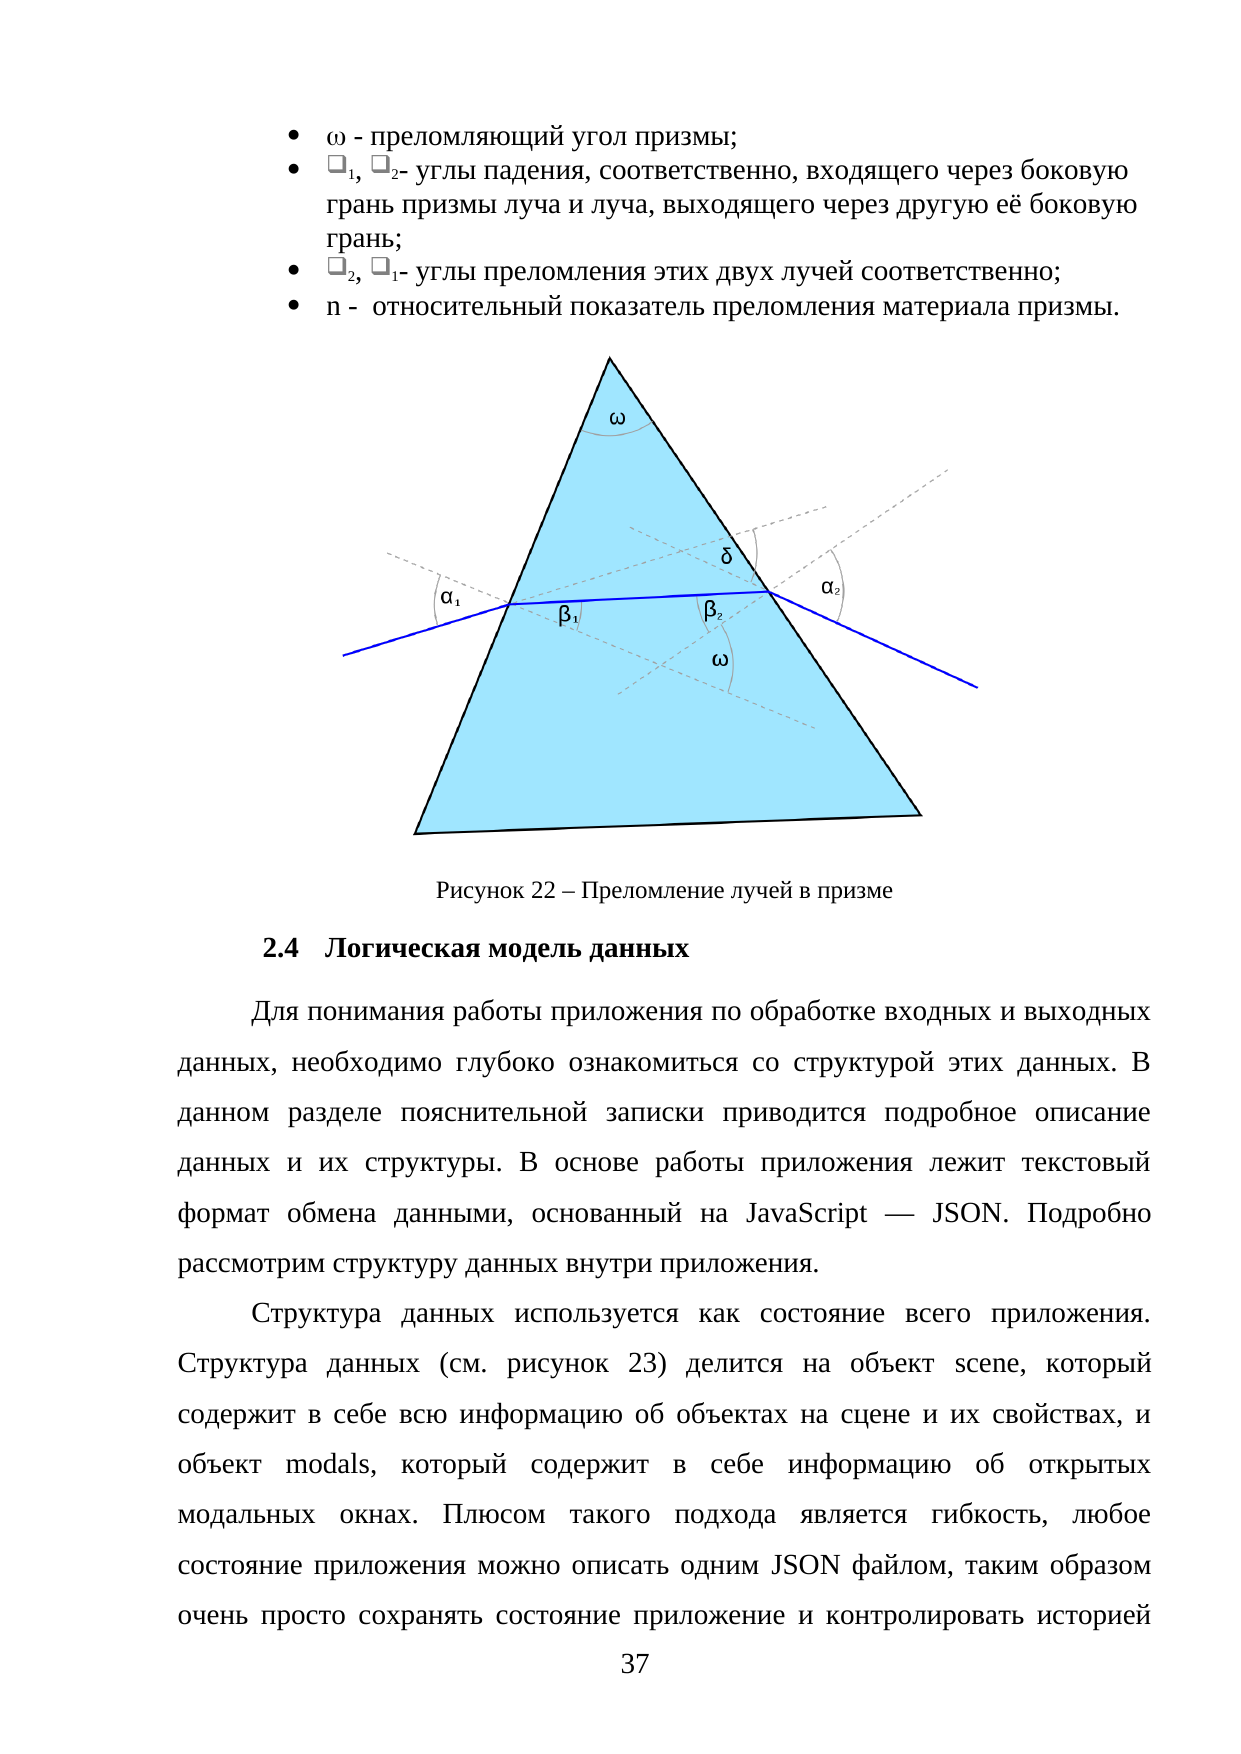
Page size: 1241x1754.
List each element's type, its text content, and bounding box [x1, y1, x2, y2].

text Для понимания работы приложения по обработке входных и выходных данных, необходимо глубоко ознакомиться со структурой этих данных. В данном разделе пояснительной записки приводится подробное описание данных и их структуры. В основе работы приложения лежит текстовый формат обмена данными, основанный на JavaScript — JSON. Подробно рассмотрим структуру данных внутри приложения. [177, 993, 1152, 1278]
list , - углы падения, соответственно, входящего через боковую грань призмы луча и луча, выходящего через другую её боковую грань; [288, 152, 1152, 253]
list , - углы преломления этих двух лучей соответственно; [288, 253, 1152, 288]
picture [335, 334, 994, 846]
list n - относительный показатель преломления материала призмы. [288, 288, 1152, 322]
text Рисунок 22 – Преломление лучей в призме [177, 875, 1152, 904]
list - преломляющий угол призмы; [288, 118, 1152, 152]
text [177, 1295, 1152, 1631]
list Логическая модель данных [262, 931, 1152, 964]
